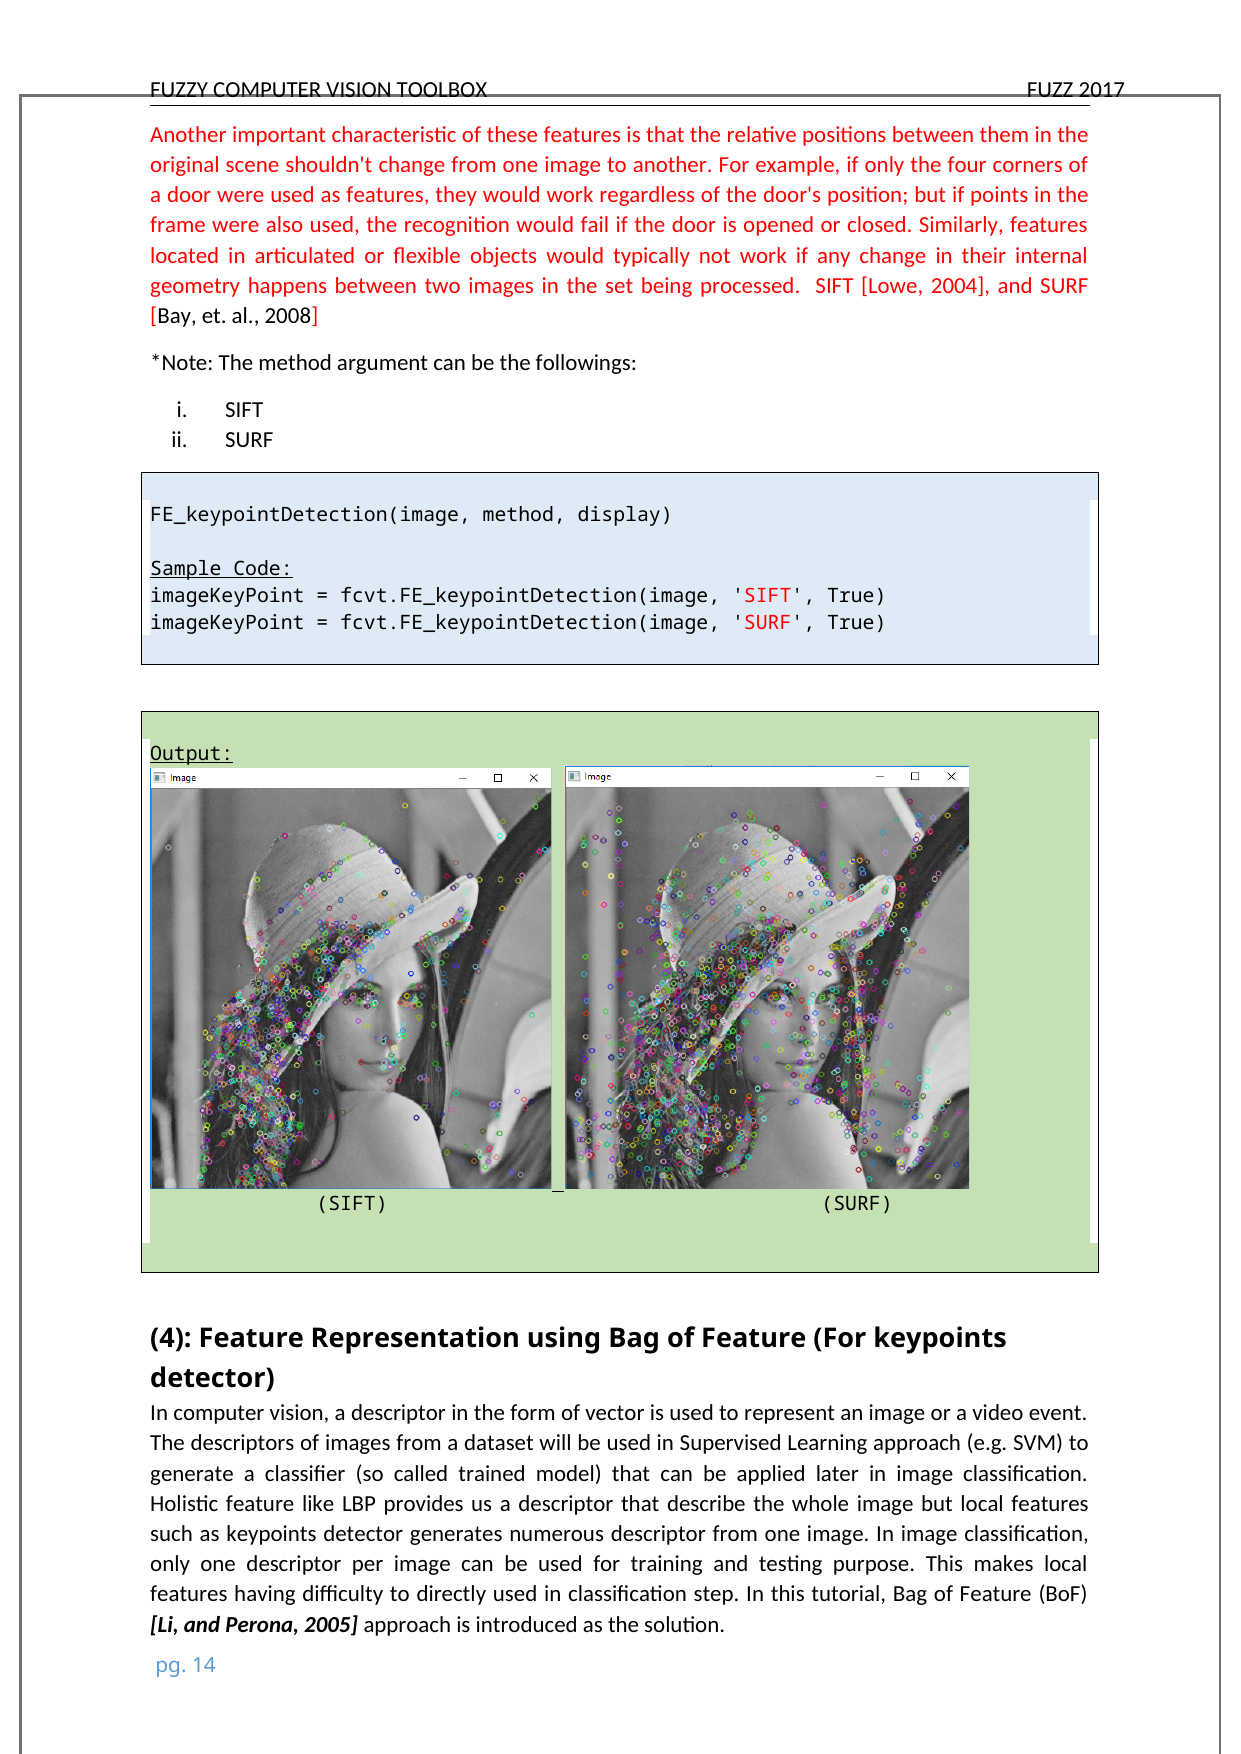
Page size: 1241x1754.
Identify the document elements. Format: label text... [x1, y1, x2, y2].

list SIFT [187, 395, 1090, 423]
list SURF [187, 425, 1090, 453]
picture [563, 765, 970, 1189]
text Sample Code: [150, 554, 1090, 581]
text Output: [150, 739, 1090, 766]
text (SIFT) (SURF) [150, 1189, 1090, 1216]
text imageKeyPoint = fcvt.FE_keypointDetection(image, 'SIFT', True) [150, 581, 1090, 608]
text imageKeyPoint = fcvt.FE_keypointDetection(image, 'SURF', True) [150, 608, 1090, 634]
text In computer vision, a descriptor in the form of vector is used to represent an image or a video event. The descriptors of images from a dataset will be used in Supervised Learning approach (e.g. SVM) to generate a classifier (so called trained model) that can be applied later in image classification. Holistic feature like LBP provides us a descriptor that describe the whole image but local features such as keypoints detector generates numerous descriptor from one image. In image classification, only one descriptor per image can be used for training and testing purpose. This makes local features having difficulty to directly used in classification step. In this tutorial, Bag of Feature (BoF) [Li, and Perona, 2005] approach is introduced as the solution. [150, 1398, 1090, 1638]
picture [150, 768, 552, 1189]
text Another important characteristic of these features is that the relative positions between them in the original scene shouldn't change from one image to another. For example, if only the four corners of a door were used as features, they would work regardless of the door's position; but if points in the frame were also used, the recognition would fail if the door is opened or closed. Similarly, features located in articulated or flexible objects would typically not work if any change in their internal geometry happens between two images in the set being processed. SIFT [Lowe, 2004], and SURF [Bay, et. al., 2008] [150, 120, 1090, 329]
text *Note: The method argument can be the followings: [150, 348, 1090, 376]
subtitle (4): Feature Representation using Bag of Feature (For keypoints detector) [150, 1319, 1090, 1395]
text FE_keypointDetection(image, method, display) [150, 500, 1090, 527]
